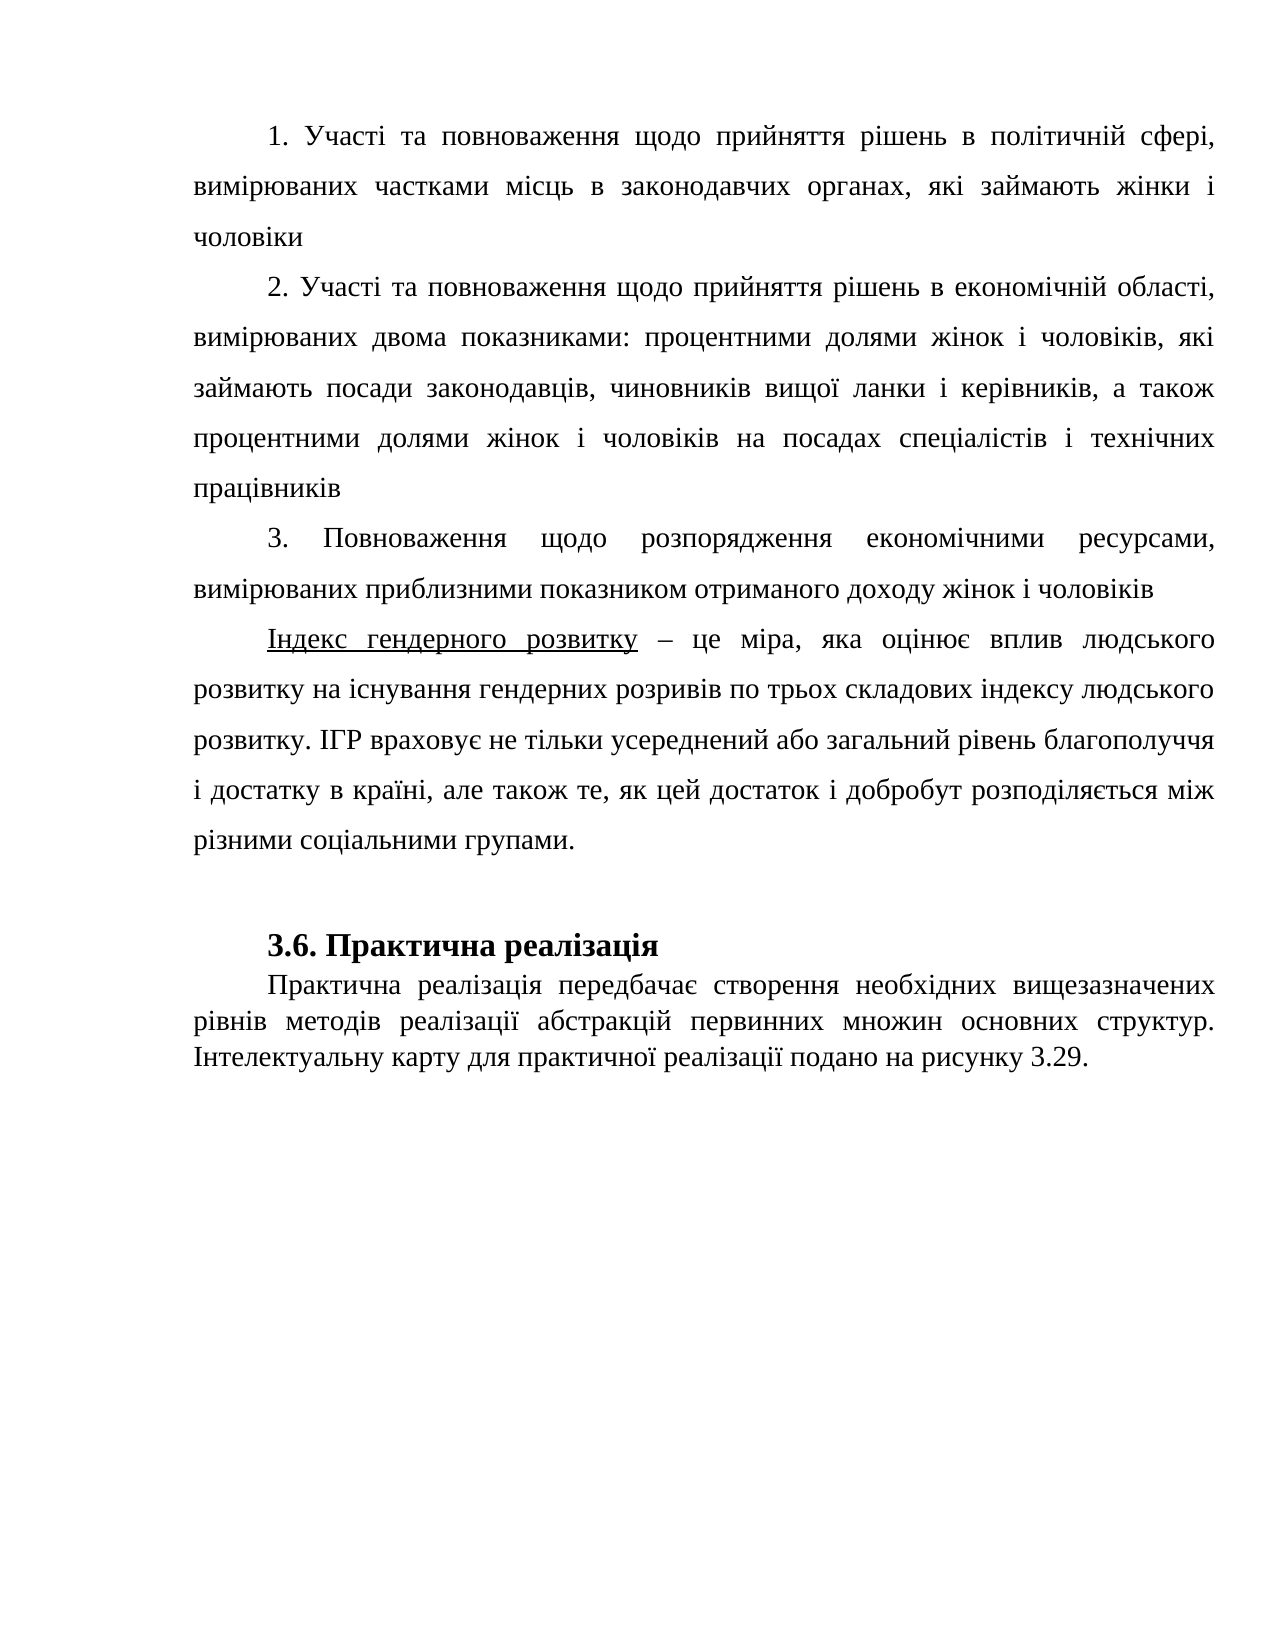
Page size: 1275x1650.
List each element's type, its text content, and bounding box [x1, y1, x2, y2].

text 1. Участі та повноваження щодо прийняття рішень в політичній сфері, вимірюваних частками місць в законодавчих органах, які займають жінки і чоловіки [193, 118, 1216, 252]
text Практична реалізація передбачає створення необхідних вищезазначених рівнів методів реалізації абстракцій первинних множин основних структур. Інтелектуальну карту для практичної реалізації подано на рисунку 3.29. [193, 967, 1216, 1073]
text 2. Участі та повноваження щодо прийняття рішень в економічній області, вимірюваних двома показниками: процентними долями жінок і чоловіків, які займають посади законодавців, чиновників вищої ланки і керівників, а також процентними долями жінок і чоловіків на посадах спеціалістів і технічних працівників [193, 269, 1216, 504]
subtitle 3.6. Практична реалізація [193, 926, 1216, 964]
text Індекс гендерного розвитку – це міра, яка оцінює вплив людського розвитку на існування гендерних розривів по трьох складових індексу людського розвитку. ІГР враховує не тільки усереднений або загальний рівень благополуччя і достатку в країні, але також те, як цей достаток і добробут розподіляється між різними соціальними групами. [193, 621, 1216, 856]
text 3. Повноваження щодо розпорядження економічними ресурсами, вимірюваних приблизними показником отриманого доходу жінок і чоловіків [193, 521, 1216, 604]
